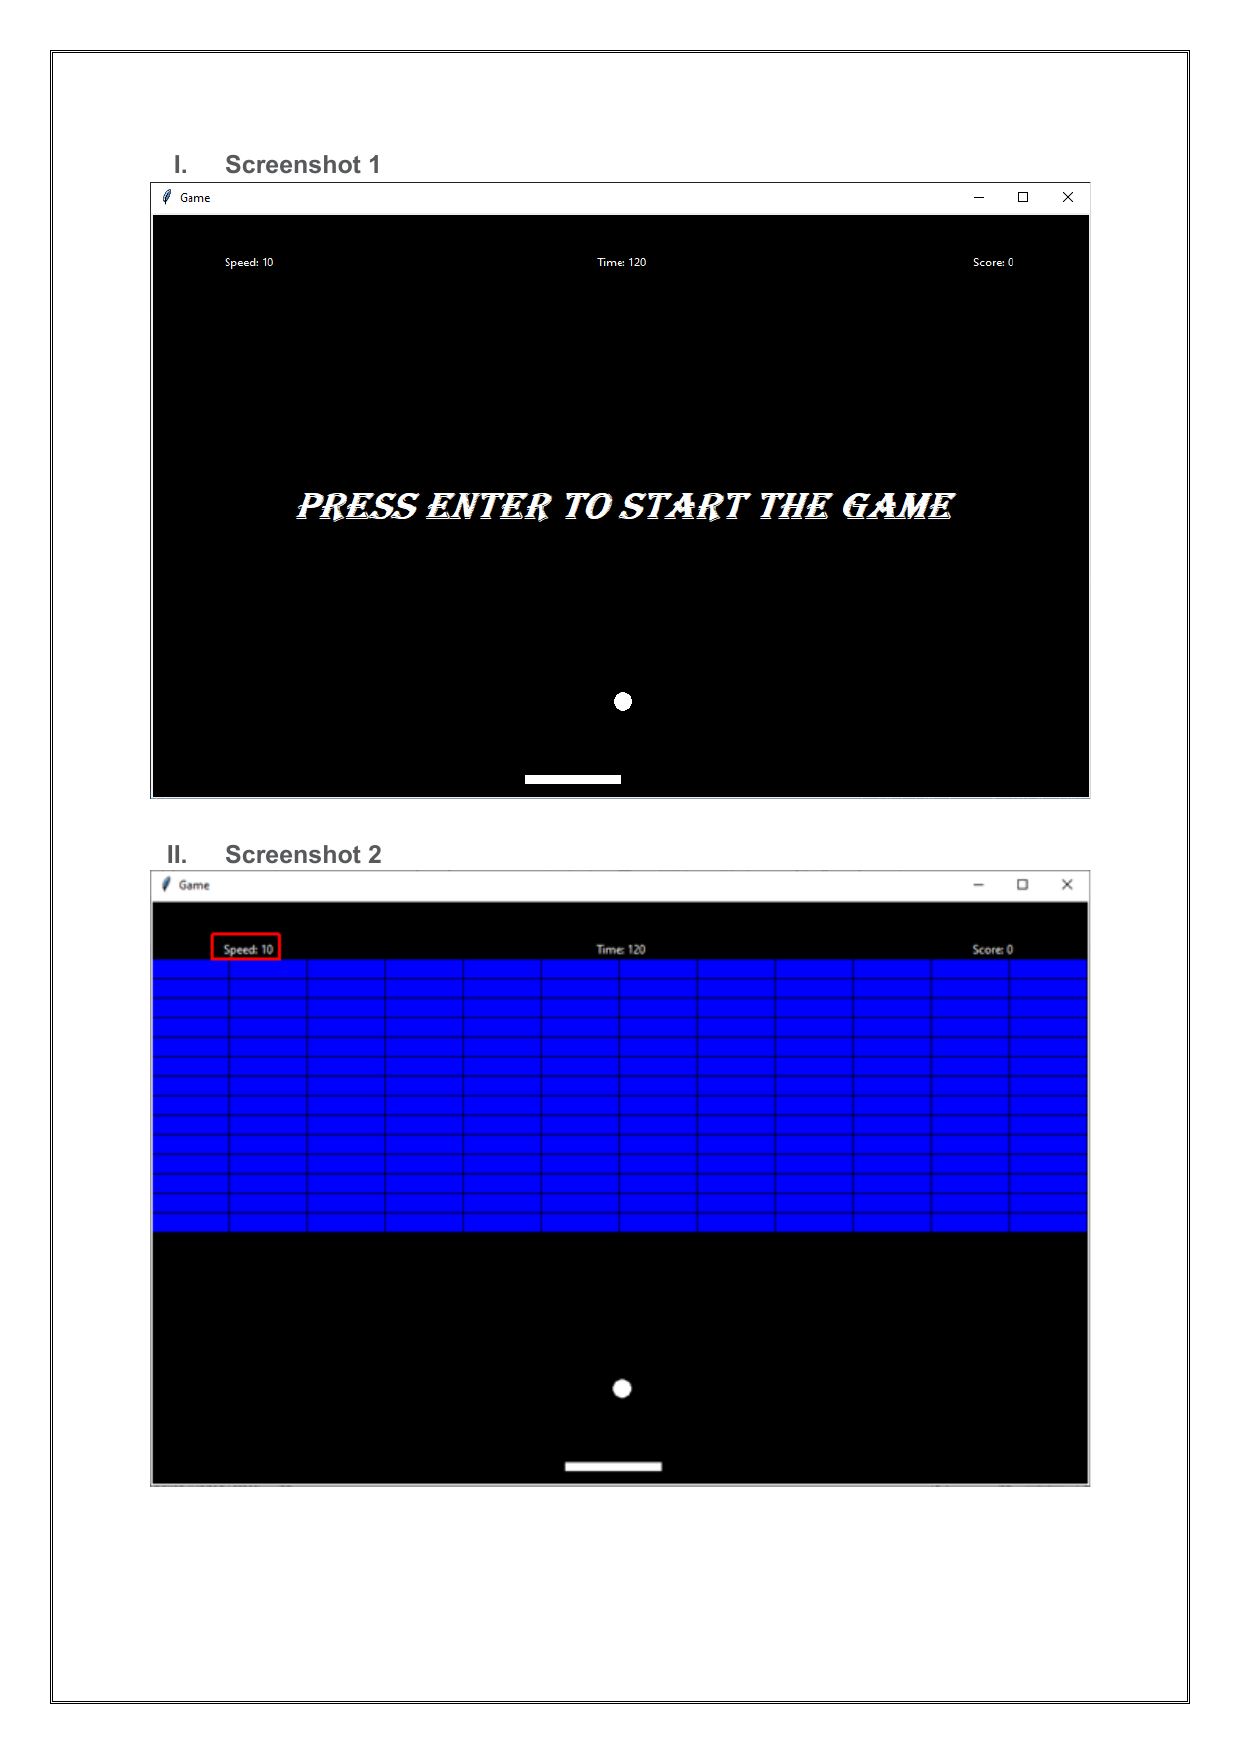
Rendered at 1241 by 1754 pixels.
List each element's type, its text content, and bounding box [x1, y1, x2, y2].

list Screenshot 1 [187, 150, 1090, 179]
list Screenshot 2 [187, 840, 1090, 868]
picture [150, 870, 1091, 1487]
picture [150, 182, 1091, 799]
